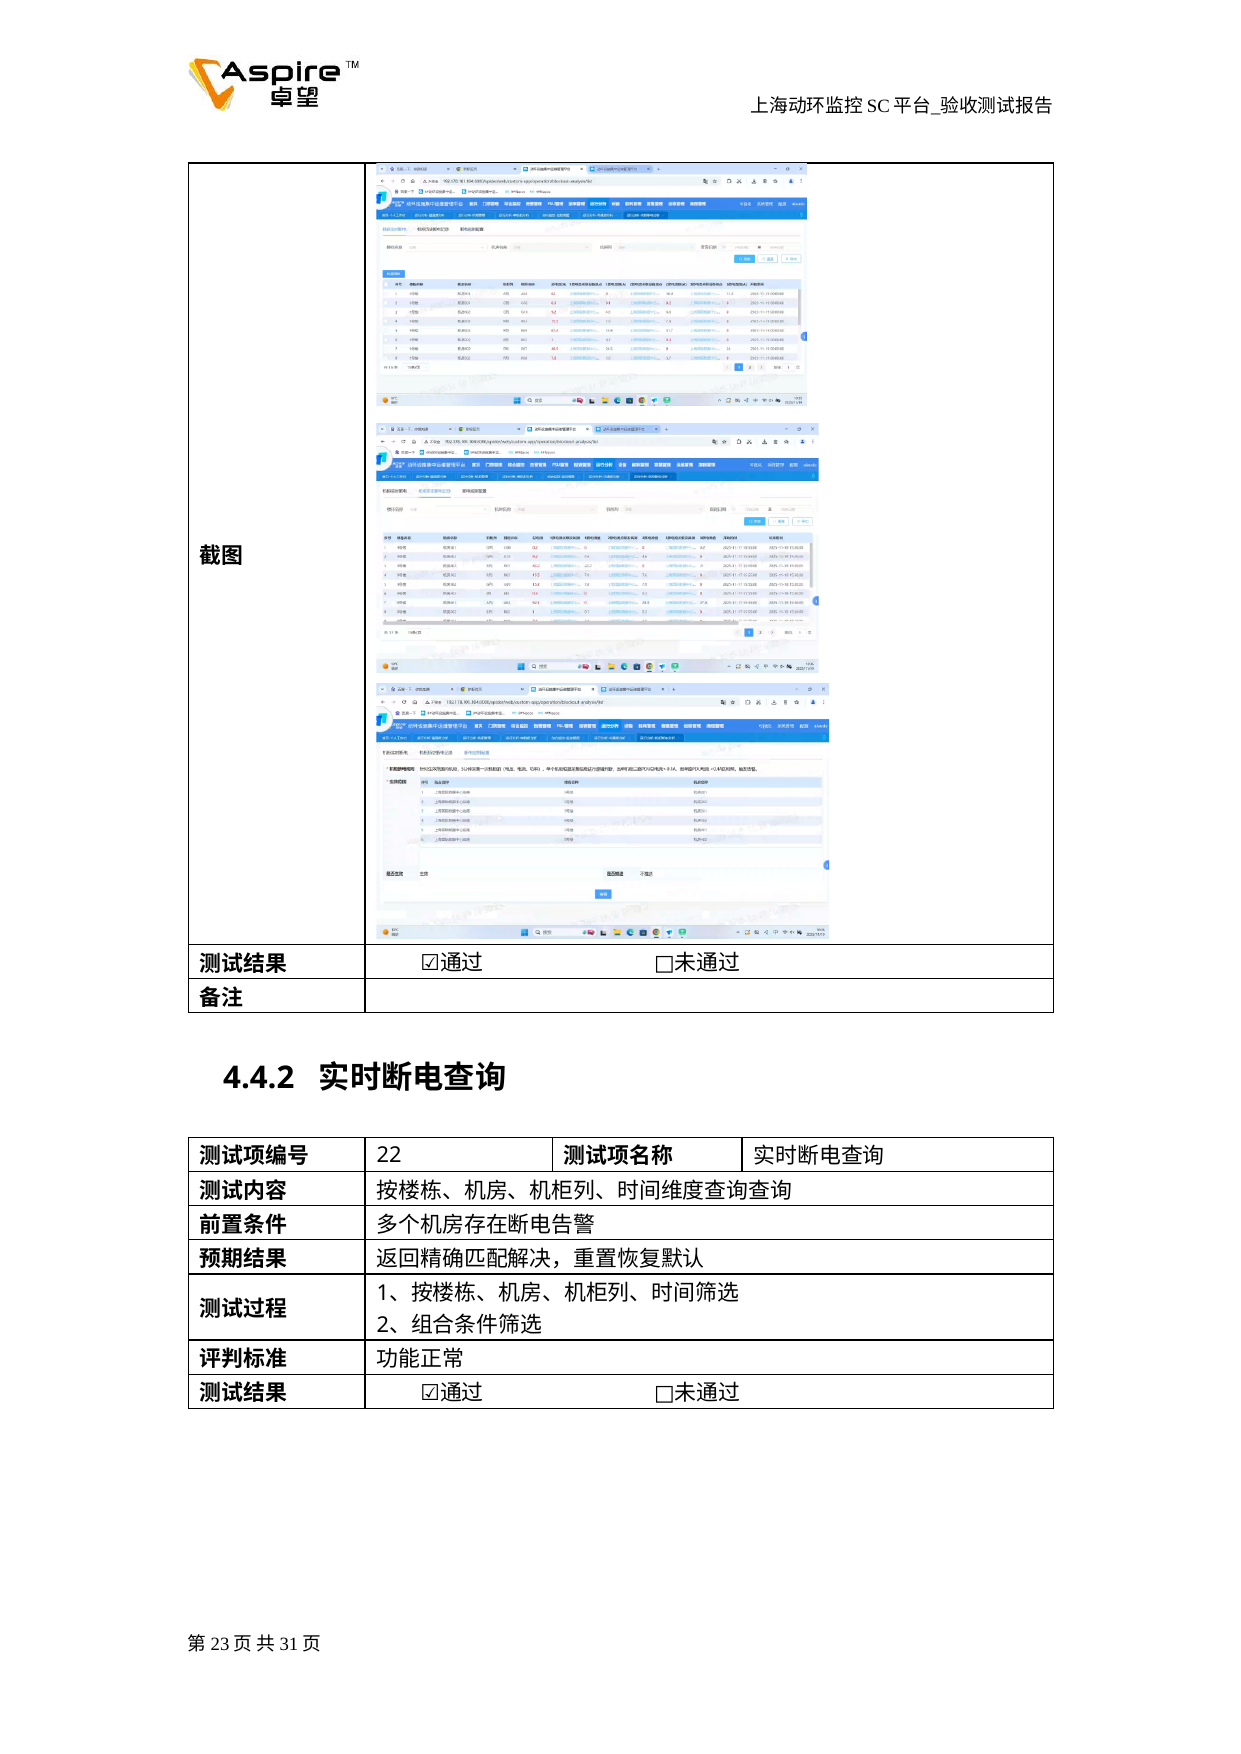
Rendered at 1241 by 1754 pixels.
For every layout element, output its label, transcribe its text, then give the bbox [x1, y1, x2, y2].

table_cell 备注 [189, 979, 364, 1012]
picture [376, 163, 807, 406]
table_cell 按楼栋、机房、机柜列、时间筛选 组合条件筛选 [366, 1275, 1053, 1339]
table_cell 截图 [189, 164, 364, 943]
subtitle 实时断电查询 [223, 1042, 1053, 1107]
table_cell 预期结果 [189, 1240, 364, 1273]
table_cell 测试过程 [189, 1275, 364, 1339]
table_cell 评判标准 [189, 1341, 364, 1373]
table_cell 多个机房存在断电告警 [366, 1206, 1053, 1239]
table_cell 测试结果 [189, 945, 364, 978]
table_cell ☑通过 □未通过 [366, 945, 1053, 978]
picture [376, 683, 830, 939]
table_cell 前置条件 [189, 1206, 364, 1239]
table_cell 返回精确匹配解决，重置恢复默认 [366, 1240, 1053, 1273]
table_header 实时断电查询 [743, 1138, 1053, 1171]
picture [376, 423, 819, 673]
table_header 22 [366, 1138, 552, 1171]
table_cell 功能正常 [366, 1341, 1053, 1373]
table_header 测试项编号 [189, 1138, 364, 1171]
table_cell 按楼栋、机房、机柜列、时间维度查询查询 [366, 1172, 1053, 1205]
table_cell [366, 164, 1053, 943]
table_header 测试项名称 [553, 1138, 741, 1171]
table_cell ☑通过 □未通过 [366, 1375, 1053, 1407]
table_cell 测试结果 [189, 1375, 364, 1407]
picture [186, 55, 361, 112]
table_cell [366, 979, 1053, 1012]
table_cell 测试内容 [189, 1172, 364, 1205]
